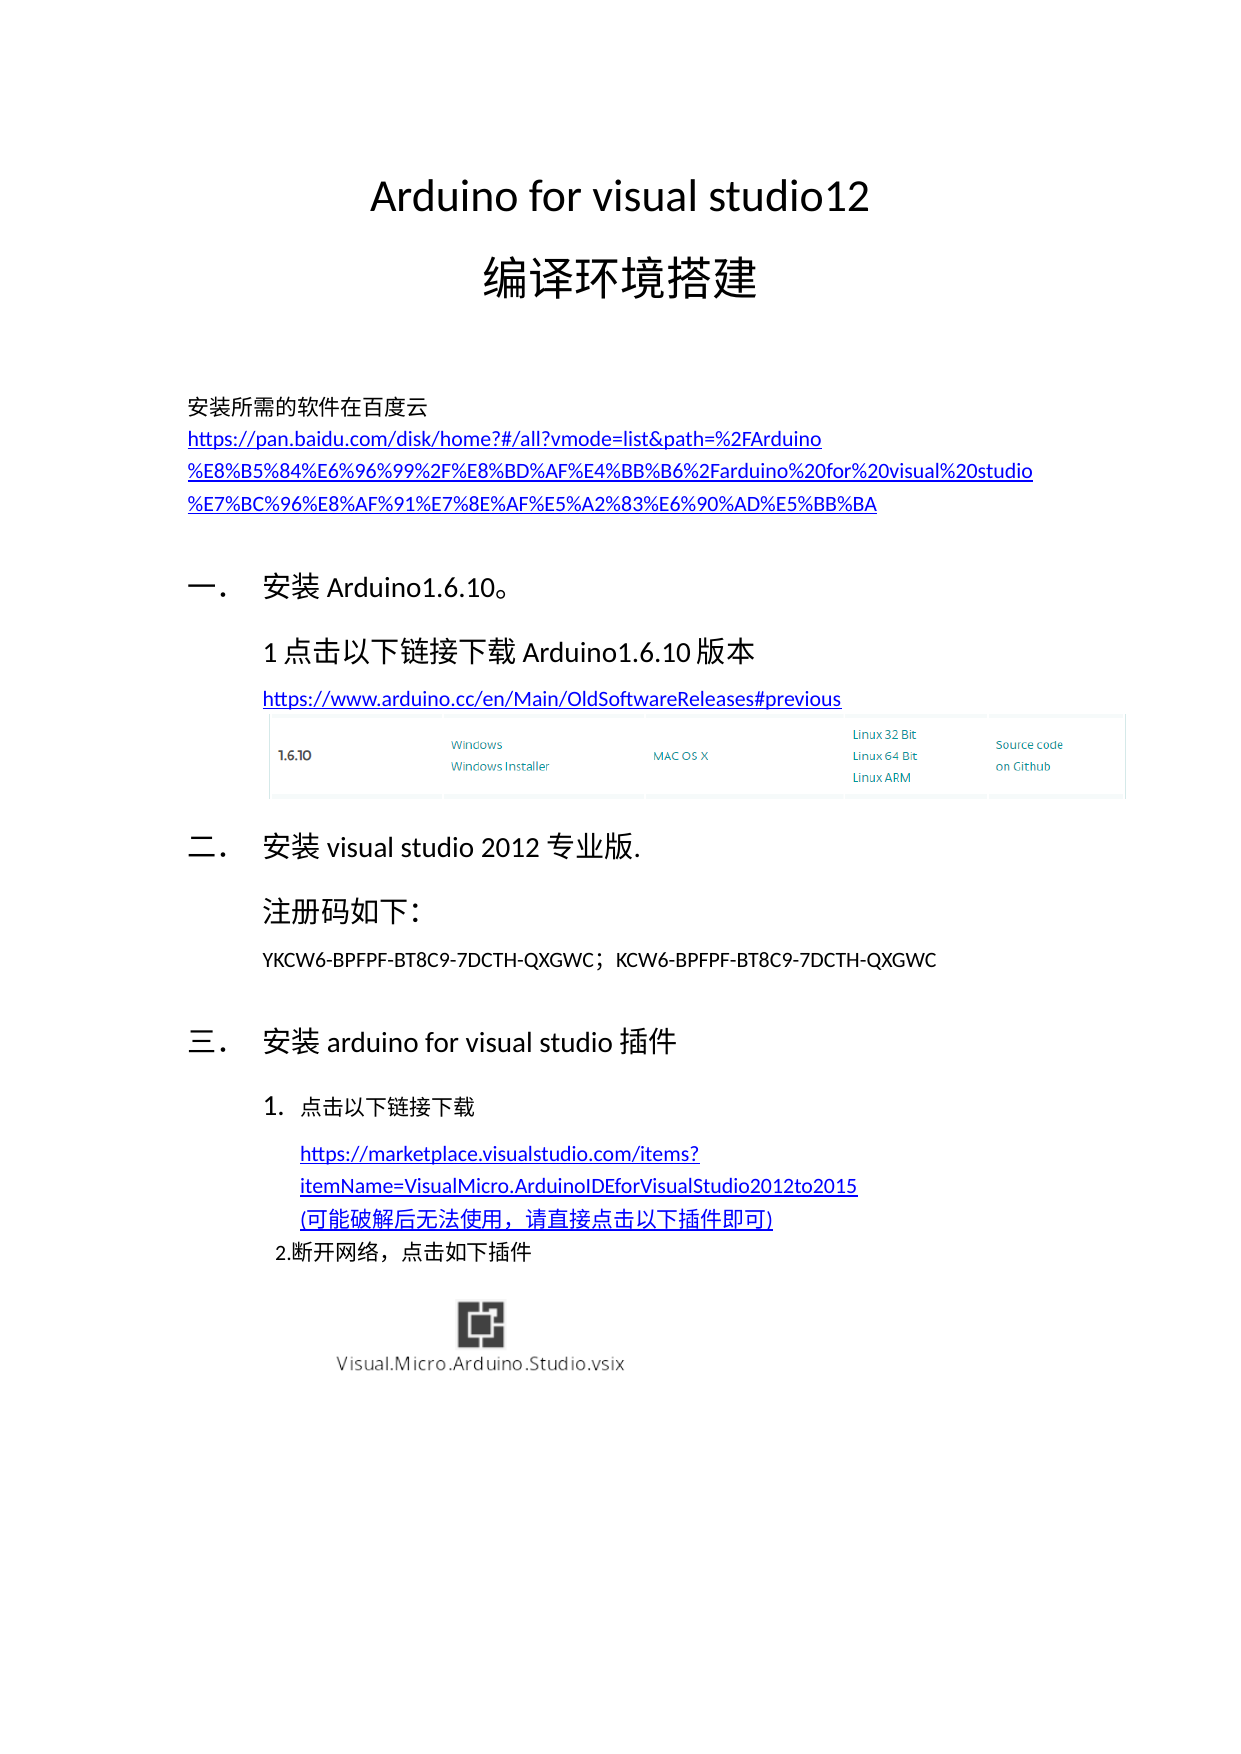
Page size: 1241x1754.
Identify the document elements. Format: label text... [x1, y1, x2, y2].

list https://www.arduino.cc/en/Main/OldSoftwareReleases#previous [262, 682, 1053, 714]
list 安装Arduino1.6.10。 [187, 552, 1053, 617]
list 安装arduino for visual studio插件 [187, 1007, 1053, 1072]
list (可能破解后无法使用，请直接点击以下插件即可) [300, 1202, 1053, 1234]
list 1点击以下链接下载Arduino1.6.10版本 [262, 617, 1053, 682]
text https://pan.baidu.com/disk/home?#/all?vmode=list&path=%2FArduino%E8%B5%84%E6%96%99%2F%E8%BD%AF%E4%BB%B6%2Farduino%20for%20visual%20studio%E7%BC%96%E8%AF%91%E7%8E%AF%E5%A2%83%E6%90%AD%E5%BB%BA [187, 422, 1053, 519]
list 注册码如下： [262, 877, 1053, 942]
list https://marketplace.visualstudio.com/items?itemName=VisualMicro.ArduinoIDEforVisualStudio2012to2015 [300, 1137, 1053, 1202]
list 点击以下链接下载 [262, 1072, 1053, 1137]
list YKCW6-BPFPF-BT8C9-7DCTH-QXGWC；KCW6-BPFPF-BT8C9-7DCTH-QXGWC [262, 942, 1053, 974]
text 安装所需的软件在百度云 [187, 389, 1053, 422]
text Arduino for visual studio12 [187, 162, 1053, 227]
picture [262, 714, 1128, 799]
text 编译环境搭建 [187, 227, 1053, 324]
text 2.断开网络，点击如下插件 [231, 1234, 1053, 1267]
list 安装visual studio 2012专业版. [187, 812, 1053, 877]
